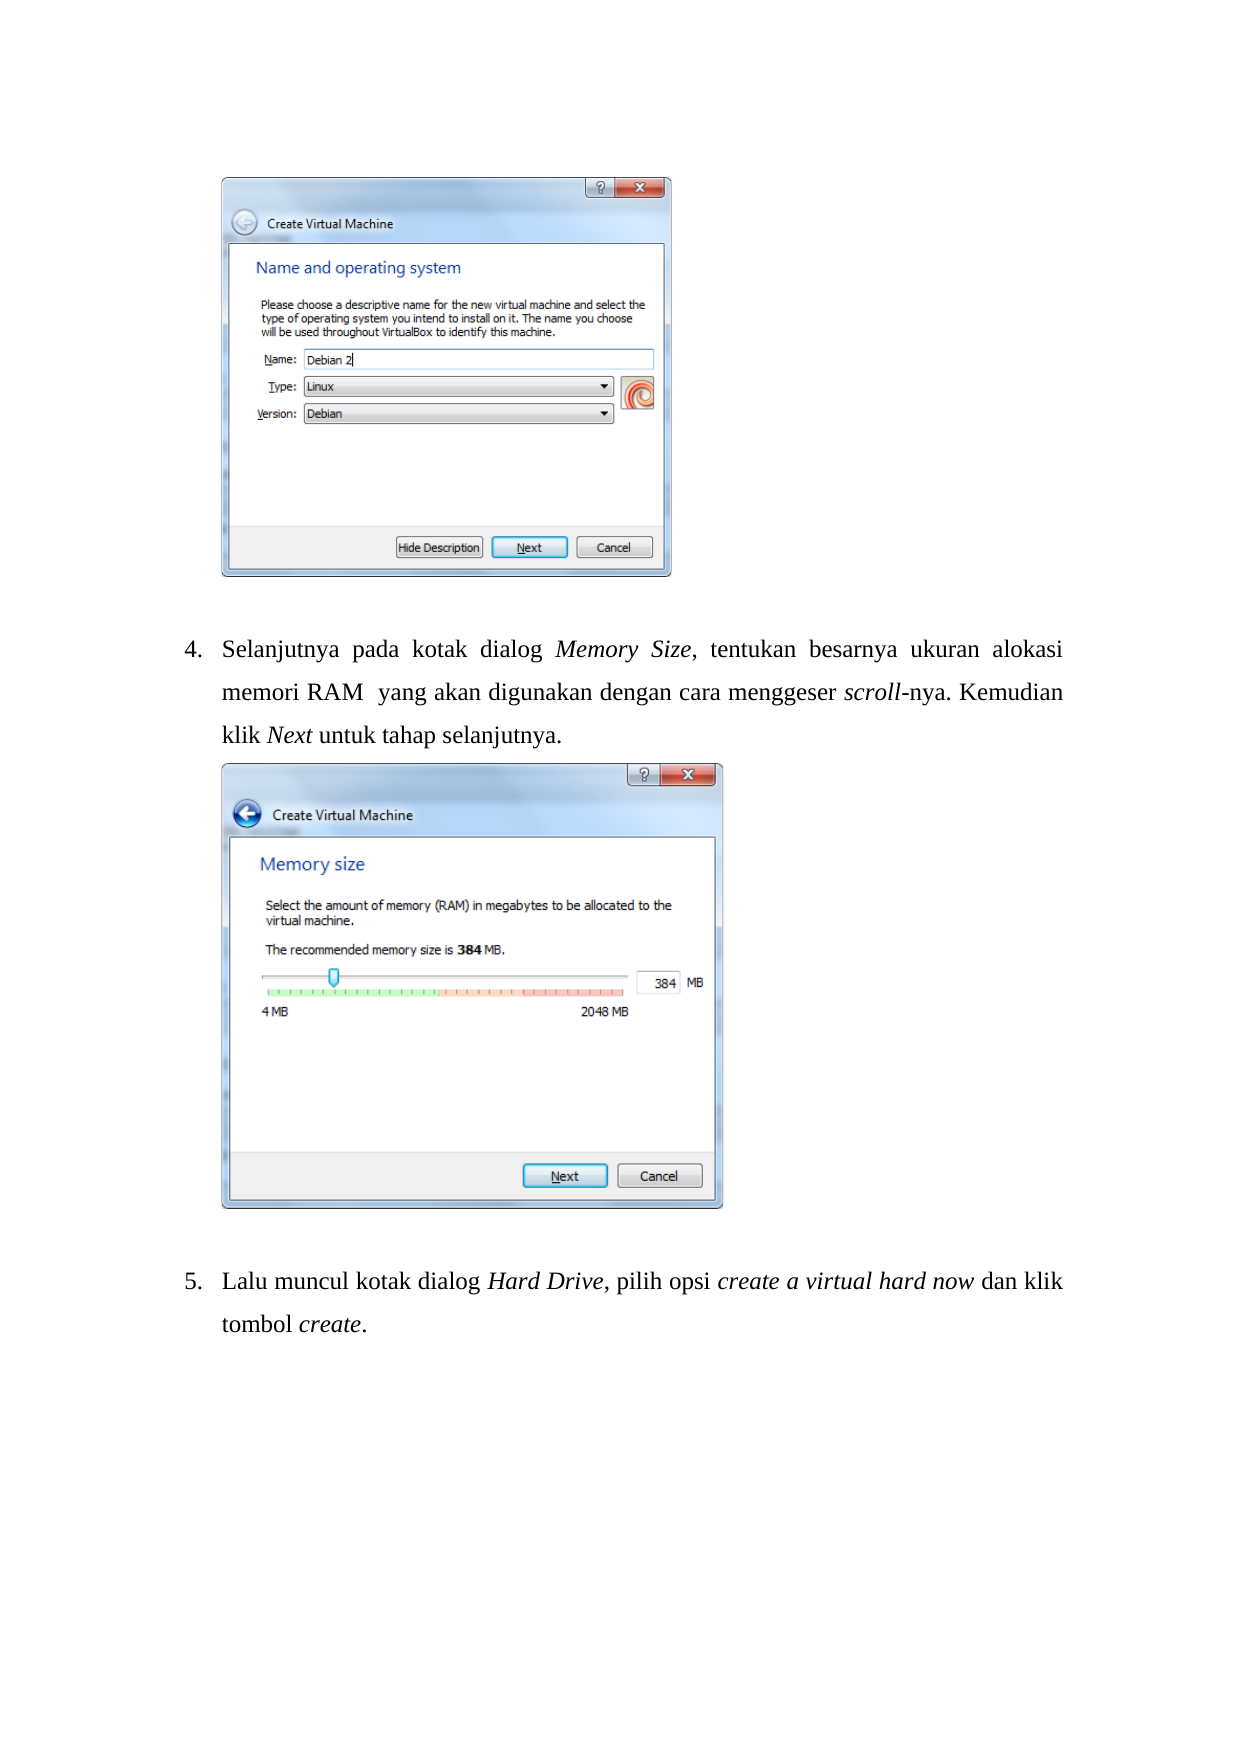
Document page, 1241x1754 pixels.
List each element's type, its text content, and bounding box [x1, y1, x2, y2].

picture [221, 763, 724, 1209]
list Lalu muncul kotak dialog Hard Drive, pilih opsi create a virtual hard now dan klik tombol create. [184, 1266, 1063, 1338]
picture [221, 177, 672, 577]
list Selanjutnya pada kotak dialog Memory Size, tentukan besarnya ukuran alokasi memori RAM yang akan digunakan dengan cara menggeser scroll-nya. Kemudian klik Next untuk tahap selanjutnya. [184, 634, 1063, 749]
